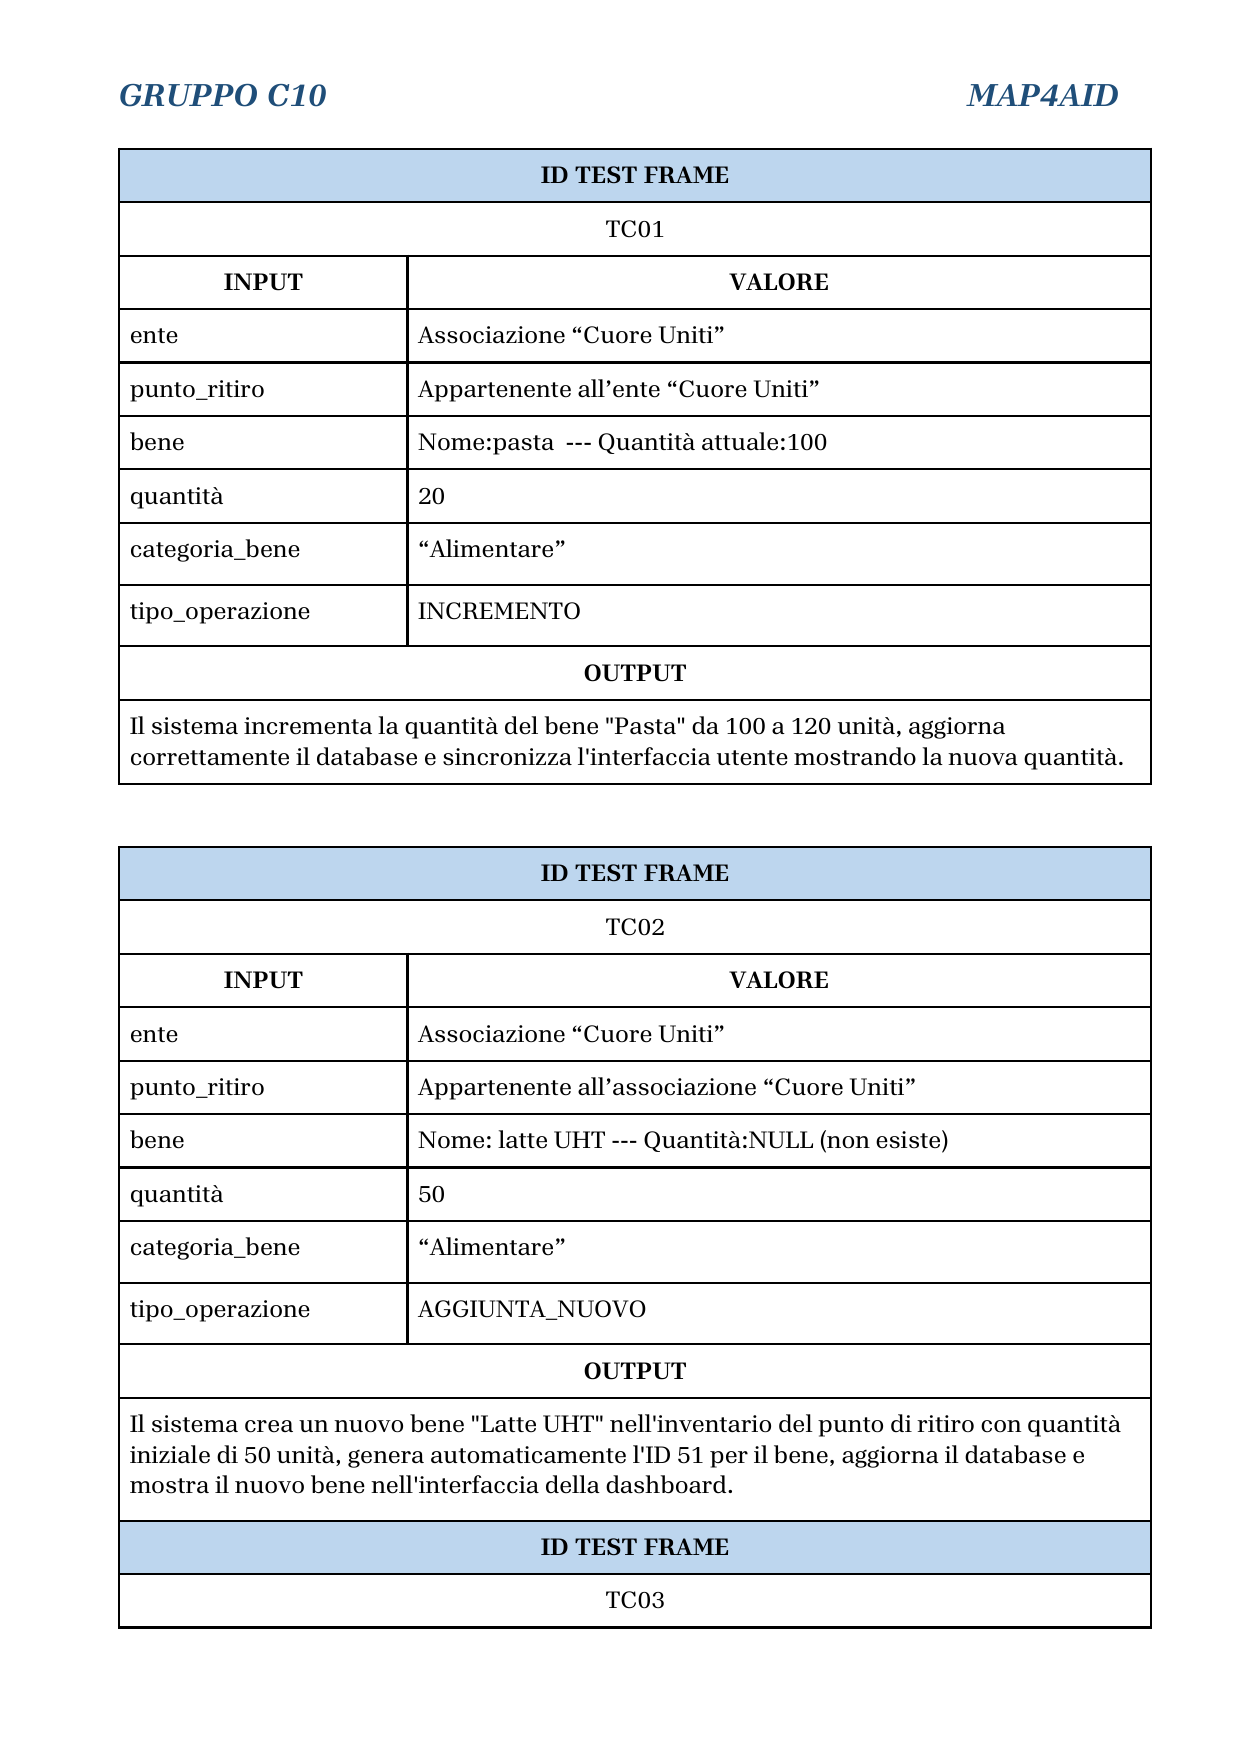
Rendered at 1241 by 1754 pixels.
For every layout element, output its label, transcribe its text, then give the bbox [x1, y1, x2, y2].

table_cell punto_ritiro [120, 364, 406, 415]
table_cell quantità [120, 470, 406, 522]
table_cell tipo_operazione [120, 586, 406, 645]
table_cell “Alimentare” [409, 524, 1150, 583]
table_cell Associazione “Cuore Uniti” [409, 1008, 1150, 1059]
table_cell bene [120, 417, 406, 468]
table_cell Nome: latte UHT --- Quantità:NULL (non esiste) [409, 1115, 1150, 1166]
table_cell 50 [409, 1169, 1150, 1220]
table_cell ente [120, 310, 406, 361]
table_cell punto_ritiro [120, 1062, 406, 1113]
table_cell 20 [409, 470, 1150, 522]
table_cell ente [120, 1008, 406, 1059]
table_cell quantità [120, 1169, 406, 1220]
table_cell Appartenente all’ente “Cuore Uniti” [409, 364, 1150, 415]
table_cell OUTPUT [120, 1345, 1150, 1397]
table_cell Il sistema incrementa la quantità del bene "Pasta" da 100 a 120 unità, aggiorna correttamente il database e sincronizza l'interfaccia utente mostrando la nuova quantità. [120, 701, 1150, 783]
table_cell categoria_bene [120, 1222, 406, 1282]
table_cell INPUT [120, 955, 406, 1006]
table_cell VALORE [409, 955, 1150, 1006]
table_cell TC03 [120, 1575, 1150, 1626]
table_cell Appartenente all’associazione “Cuore Uniti” [409, 1062, 1150, 1113]
table_cell OUTPUT [120, 647, 1150, 699]
table_cell bene [120, 1115, 406, 1166]
table_cell AGGIUNTA_NUOVO [409, 1284, 1150, 1343]
table_cell INCREMENTO [409, 586, 1150, 645]
table_cell Associazione “Cuore Uniti” [409, 310, 1150, 361]
table_header ID TEST FRAME [120, 848, 1150, 899]
table_cell “Alimentare” [409, 1222, 1150, 1282]
table_cell ID TEST FRAME [120, 1522, 1150, 1573]
table_cell TC01 [120, 203, 1150, 254]
table_cell Il sistema crea un nuovo bene "Latte UHT" nell'inventario del punto di ritiro con quantità iniziale di 50 unità, genera automaticamente l'ID 51 per il bene, aggiorna il database e mostra il nuovo bene nell'interfaccia della dashboard. [120, 1399, 1150, 1519]
table_cell tipo_operazione [120, 1284, 406, 1343]
table_cell VALORE [409, 257, 1150, 308]
table_cell categoria_bene [120, 524, 406, 583]
table_cell Nome:pasta --- Quantità attuale:100 [409, 417, 1150, 468]
table_cell INPUT [120, 257, 406, 308]
table_header ID TEST FRAME [120, 150, 1150, 201]
table_cell TC02 [120, 901, 1150, 953]
